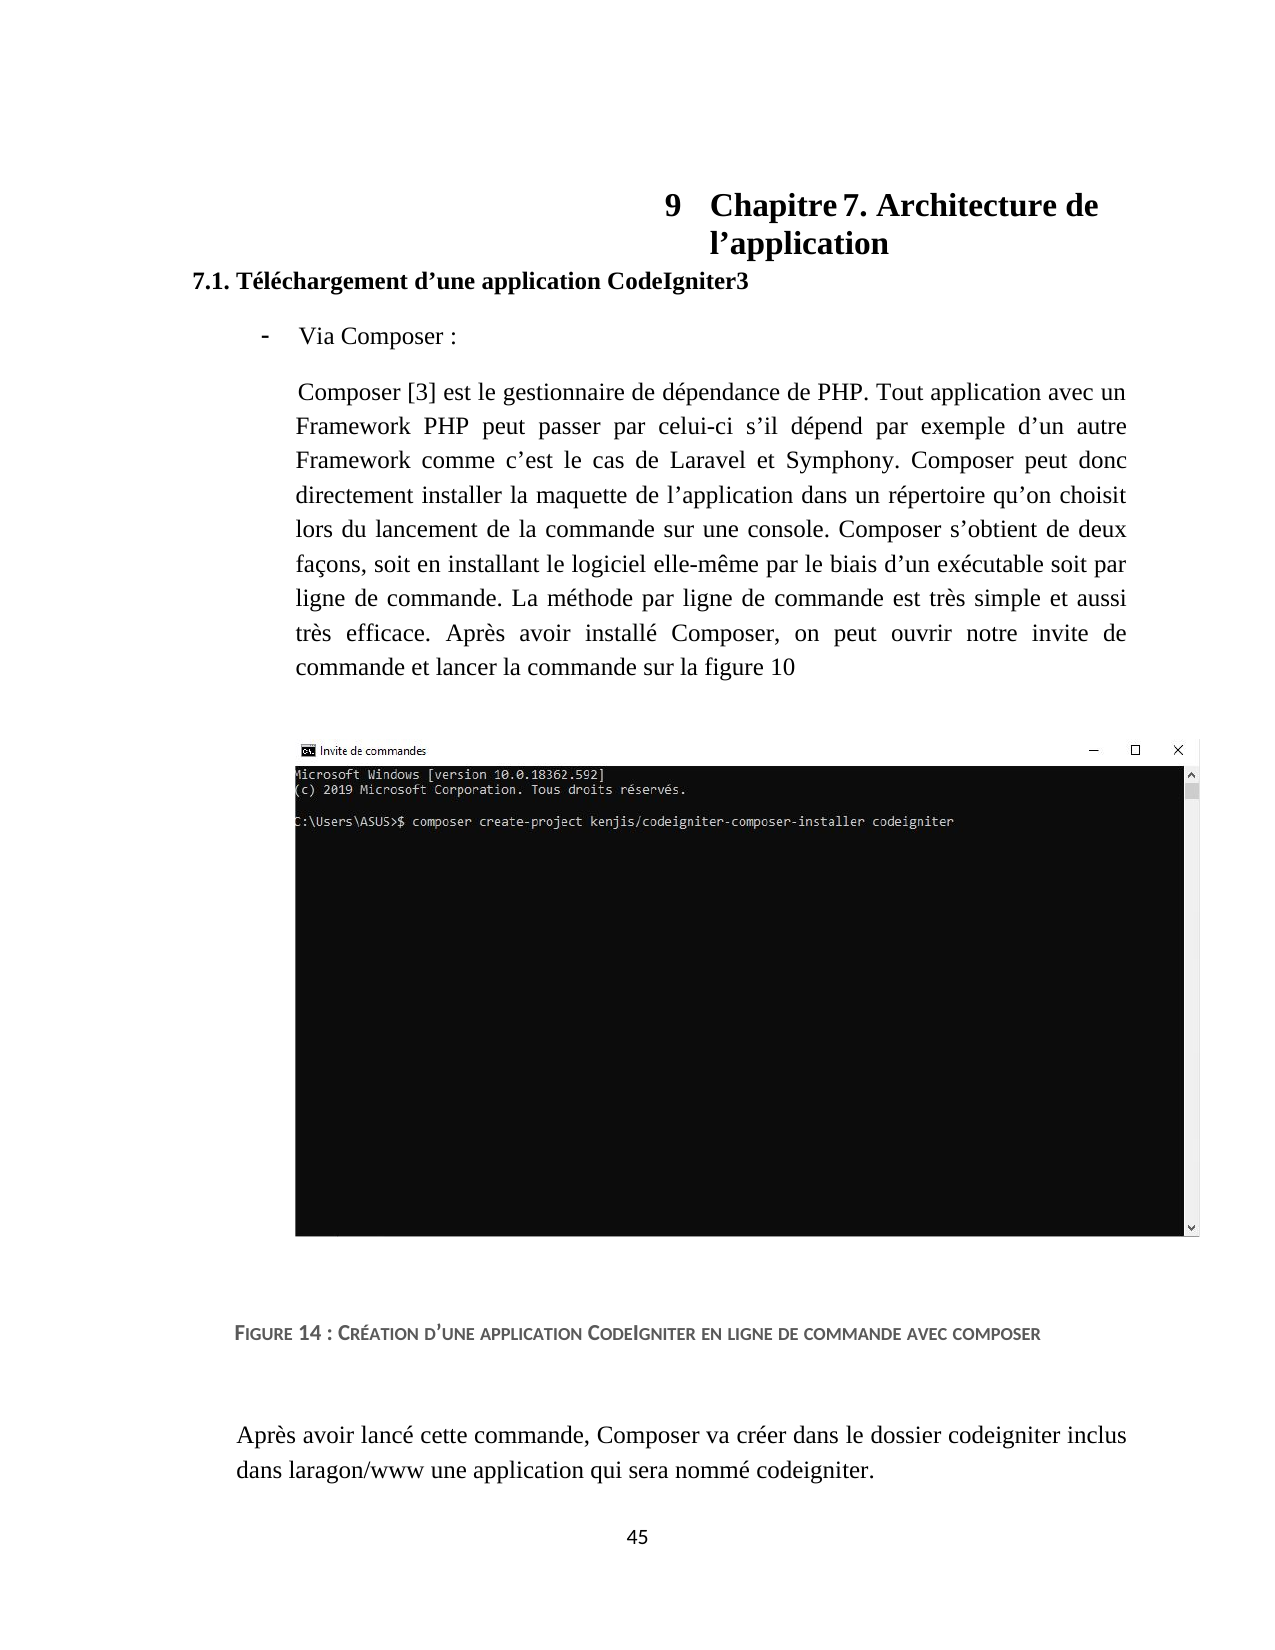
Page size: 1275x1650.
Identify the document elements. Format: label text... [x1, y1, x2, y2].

subtitle Chapitre 7. Architecture de l’application [664, 185, 1127, 262]
list Via Composer : [261, 321, 1127, 350]
picture [295, 739, 1200, 1237]
text Après avoir lancé cette commande, Composer va créer dans le dossier codeigniter inclus dans laragon/www une application qui sera nommé codeigniter. [162, 1421, 1127, 1484]
text 7.1. Téléchargement d’une application CodeIgniter3 [148, 266, 1127, 295]
text Figure 14 : Création d’une application CodeIgniter en ligne de commande avec composer [148, 1318, 1127, 1347]
text Composer [3] est le gestionnaire de dépendance de PHP. Tout application avec un Framework PHP peut passer par celui-ci s’il dépend par exemple d’un autre Framework comme c’est le cas de Laravel et Symphony. Composer peut donc directement installer la maquette de l’application dans un répertoire qu’on choisit lors du lancement de la commande sur une console. Composer s’obtient de deux façons, soit en installant le logiciel elle-même par le biais d’un exécutable soit par ligne de commande. La méthode par ligne de commande est très simple et aussi très efficace. Après avoir installé Composer, on peut ouvrir notre invite de commande et lancer la commande sur la figure 10 [162, 377, 1127, 681]
